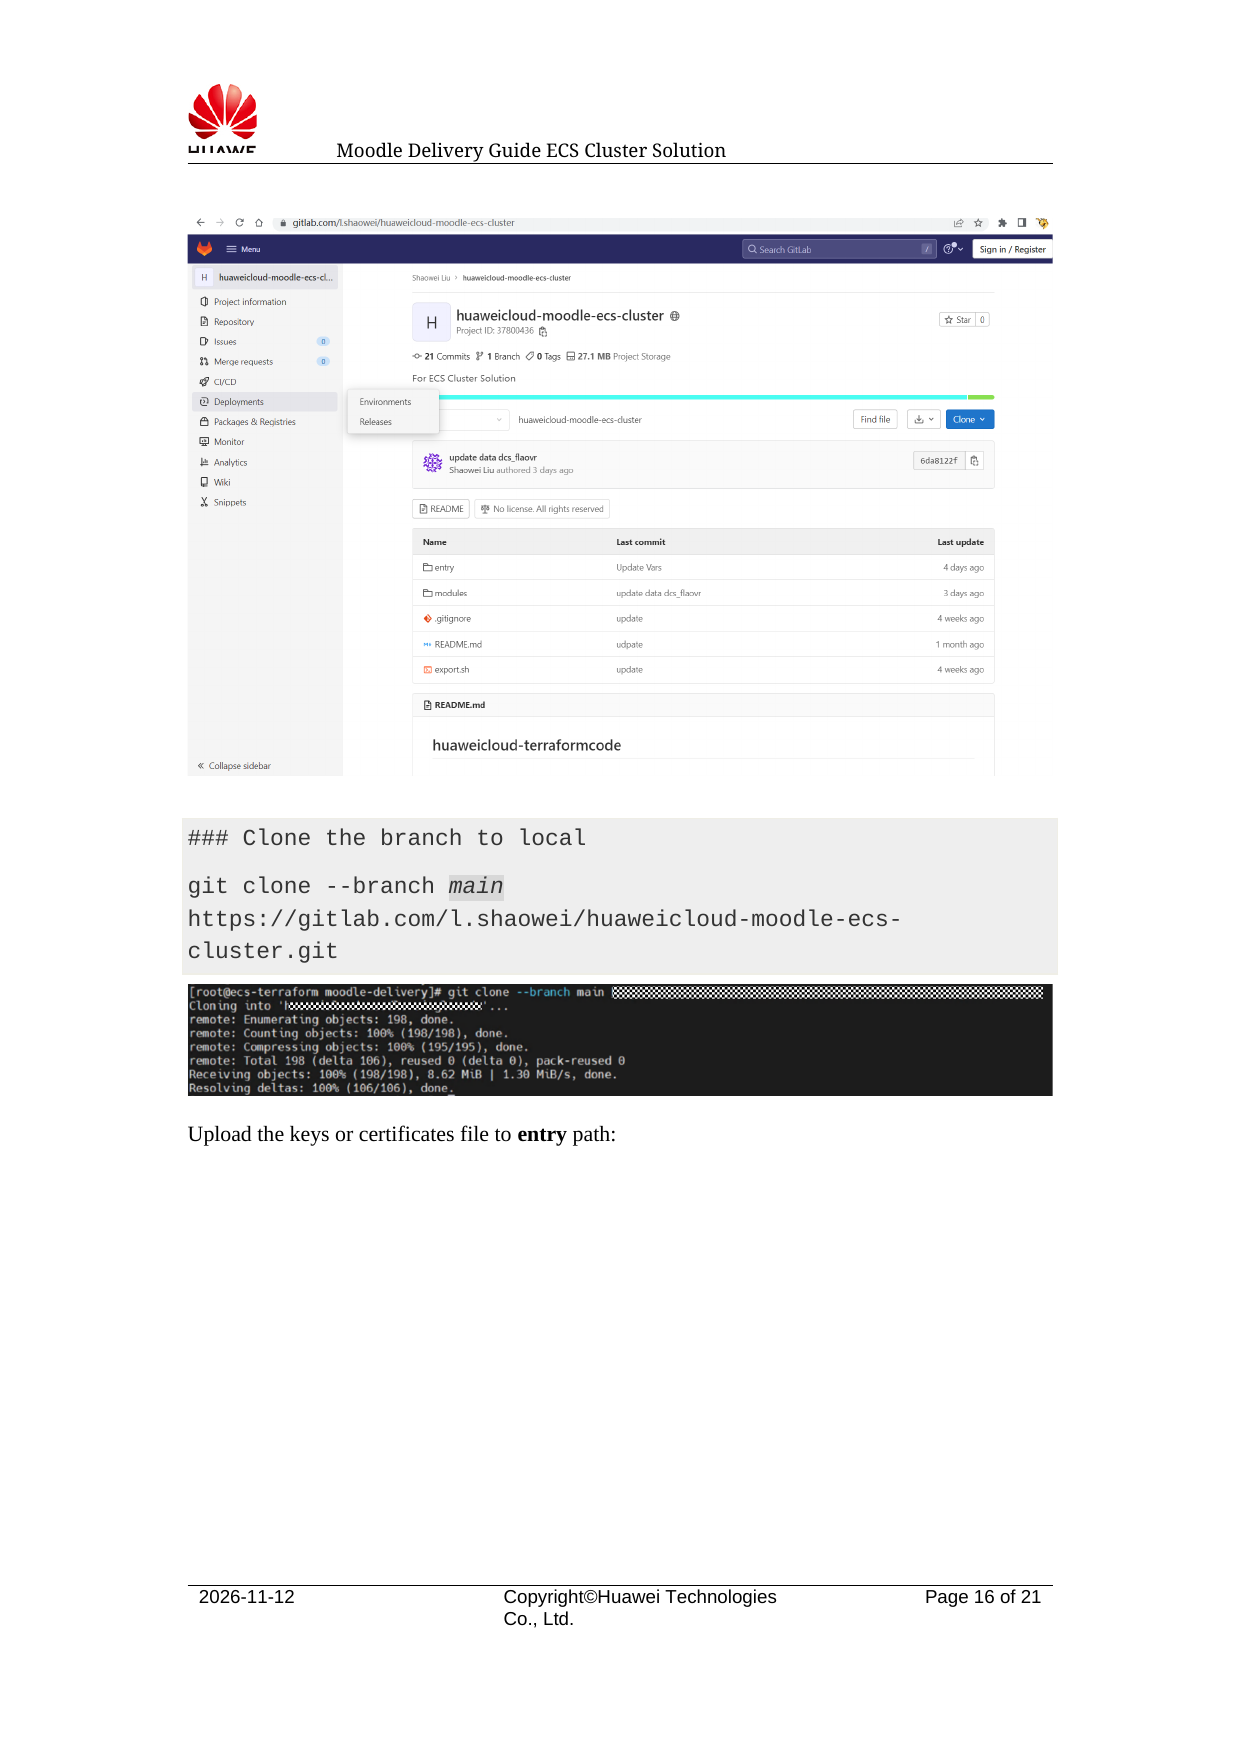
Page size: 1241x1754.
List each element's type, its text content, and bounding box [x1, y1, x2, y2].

picture [187, 984, 1053, 1096]
picture [188, 84, 257, 153]
text Upload the keys or certificates file to entry path: [187, 1117, 1053, 1150]
picture [187, 218, 1053, 776]
text git clone --branch main https://gitlab.com/l.shaowei/huaweicloud-moodle-ecs-cluster.git [183, 866, 1057, 973]
text ### Clone the branch to local [183, 819, 1057, 856]
